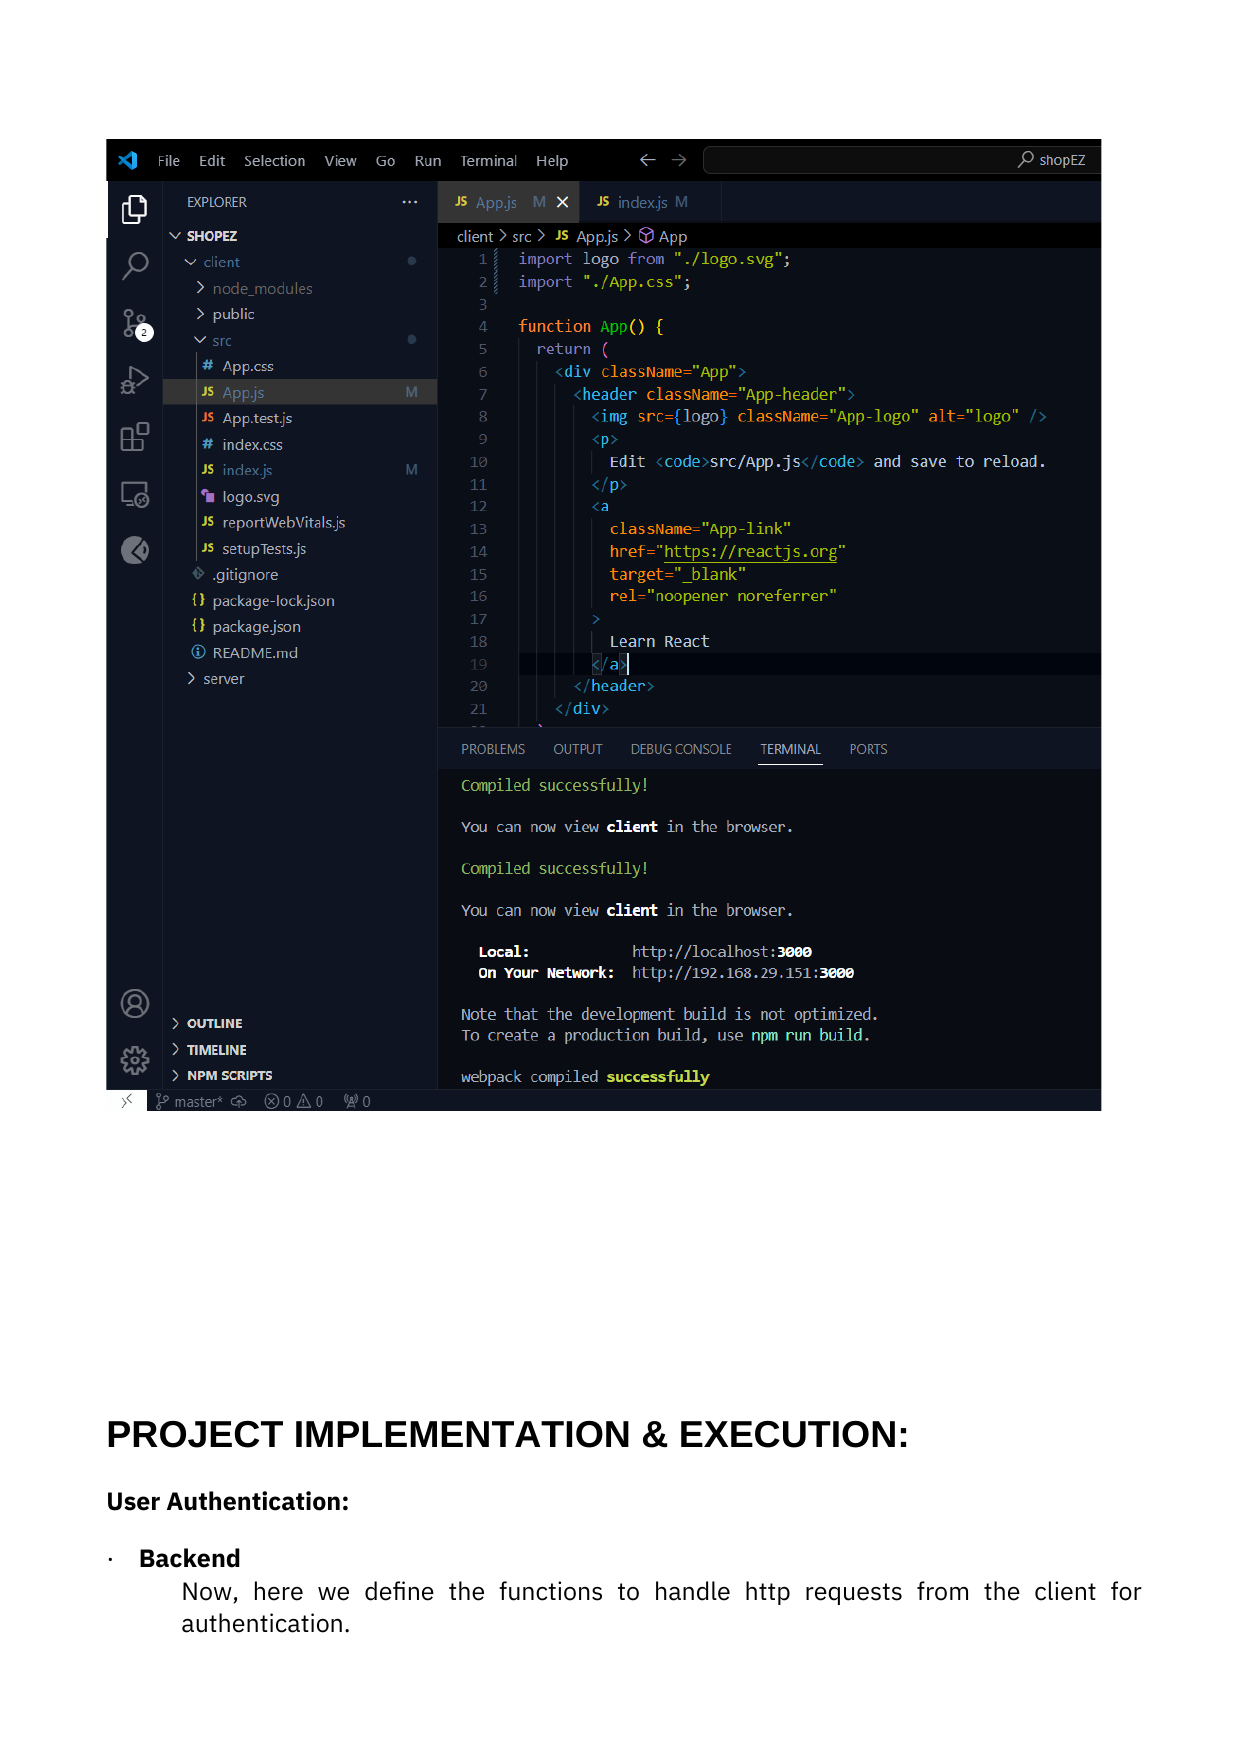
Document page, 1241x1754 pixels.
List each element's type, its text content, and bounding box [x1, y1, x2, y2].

text · Backend [106, 1542, 1143, 1574]
text Now, here we define the functions to handle http requests from the client for authentication. [181, 1574, 1143, 1639]
subtitle PROJECT IMPLEMENTATION & EXECUTION: [106, 1413, 1143, 1456]
picture [106, 139, 1102, 1111]
text User Authentication: [106, 1484, 1143, 1517]
